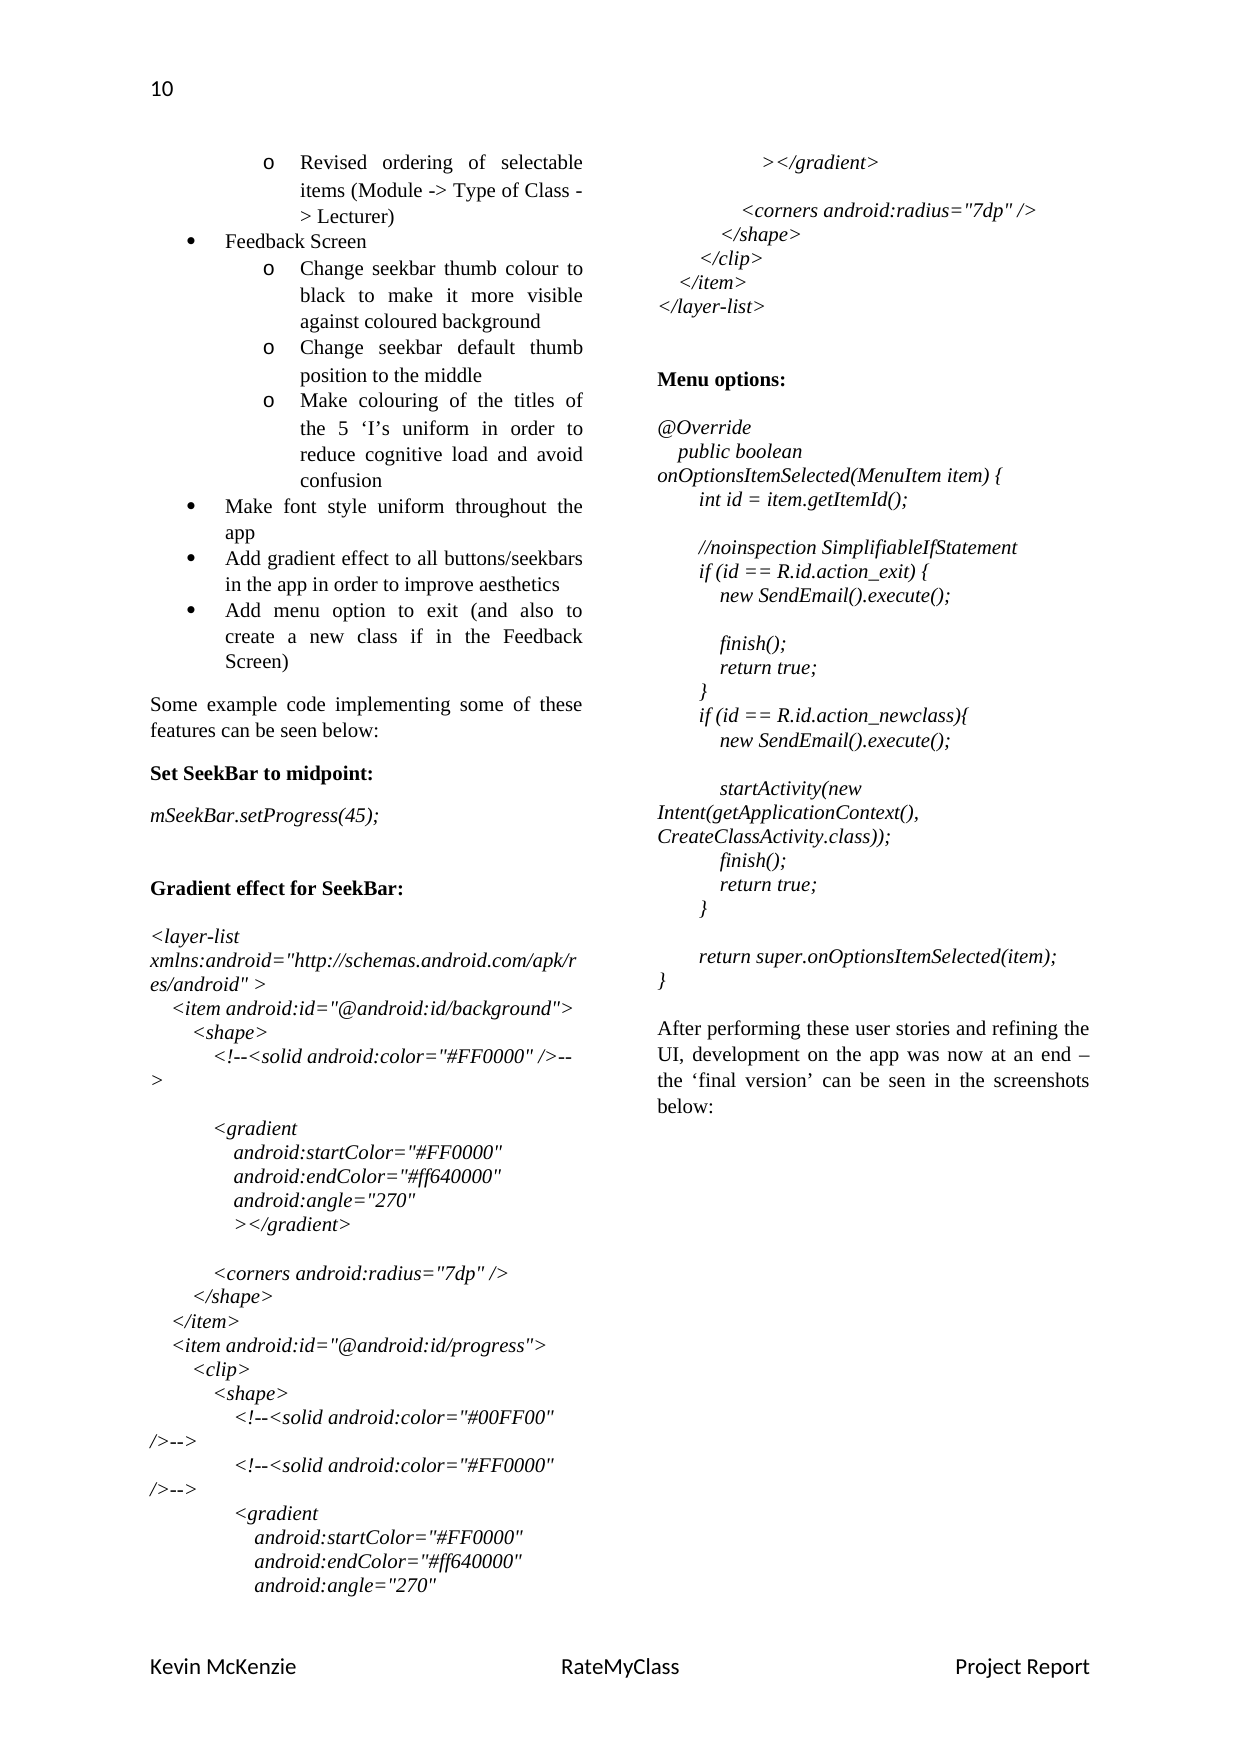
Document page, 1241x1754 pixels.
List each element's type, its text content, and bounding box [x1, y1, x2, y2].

text </clip> [657, 246, 1090, 270]
text Some example code implementing some of these features can be seen below: [150, 692, 583, 742]
text <corners android:radius="7dp" /> [657, 198, 1090, 222]
text <shape> [150, 1381, 583, 1405]
text @Override [657, 415, 1090, 439]
text android:angle="270" [150, 1188, 583, 1212]
text mSeekBar.setProgress(45); [150, 803, 583, 827]
list Change seekbar thumb colour to black to make it more visible against coloured background [262, 255, 583, 333]
text Menu options: [657, 367, 1090, 391]
text <layer-list xmlns:android="http://schemas.android.com/apk/res/android" > [150, 923, 583, 996]
text new SendEmail().execute(); [657, 583, 1090, 607]
text finish(); [657, 631, 1090, 655]
list Add menu option to exit (and also to create a new class if in the Feedback Screen) [187, 598, 583, 673]
text </item> [150, 1308, 583, 1333]
text Gradient effect for SeekBar: [150, 875, 583, 899]
text android:angle="270" [150, 1573, 583, 1597]
text finish(); [657, 848, 1090, 872]
text </shape> [657, 222, 1090, 246]
list Change seekbar default thumb position to the middle [262, 335, 583, 387]
text <!--<solid android:color="#FF0000" />--> [150, 1044, 583, 1092]
text //noinspection SimplifiableIfStatement [657, 535, 1090, 559]
text return true; [657, 872, 1090, 896]
text return true; [657, 655, 1090, 679]
text After performing these user stories and refining the UI, development on the app was now at an end – the ‘final version’ can be seen in the screenshots below: [657, 1016, 1090, 1118]
text android:endColor="#ff640000" [150, 1164, 583, 1188]
text <corners android:radius="7dp" /> [150, 1260, 583, 1284]
text ></gradient> [150, 1212, 583, 1236]
text Set SeekBar to midpoint: [150, 761, 583, 785]
text } [657, 896, 1090, 920]
text if (id == R.id.action_newclass){ [657, 703, 1090, 727]
list Revised ordering of selectable items (Module -> Type of Class -> Lecturer) [262, 150, 583, 228]
text <gradient [150, 1116, 583, 1140]
text int id = item.getItemId(); [657, 487, 1090, 511]
text } [657, 679, 1090, 703]
text ></gradient> [657, 150, 1090, 174]
text public boolean onOptionsItemSelected(MenuItem item) { [657, 439, 1090, 487]
text </shape> [150, 1284, 583, 1308]
list Add gradient effect to all buttons/seekbars in the app in order to improve aesthetics [187, 546, 583, 596]
text return super.onOptionsItemSelected(item); [657, 944, 1090, 968]
text <item android:id="@android:id/background"> [150, 996, 583, 1020]
text } [657, 968, 1090, 992]
text <gradient [150, 1501, 583, 1525]
text </item> [657, 270, 1090, 294]
text if (id == R.id.action_exit) { [657, 559, 1090, 583]
text <!--<solid android:color="#00FF00" />--> [150, 1405, 583, 1453]
list Feedback Screen [187, 229, 583, 253]
text startActivity(new Intent(getApplicationContext(), CreateClassActivity.class)); [657, 776, 1090, 848]
text android:startColor="#FF0000" [150, 1140, 583, 1164]
text android:endColor="#ff640000" [150, 1549, 583, 1573]
text android:startColor="#FF0000" [150, 1525, 583, 1549]
text new SendEmail().execute(); [657, 727, 1090, 752]
list Make colouring of the titles of the 5 ‘I’s uniform in order to reduce cognitive load and avoid confusion [262, 388, 583, 492]
text <!--<solid android:color="#FF0000" />--> [150, 1453, 583, 1501]
list Make font style uniform throughout the app [187, 494, 583, 544]
text <shape> [150, 1020, 583, 1044]
text <item android:id="@android:id/progress"> [150, 1333, 583, 1357]
text </layer-list> [657, 294, 1090, 318]
text <clip> [150, 1357, 583, 1381]
